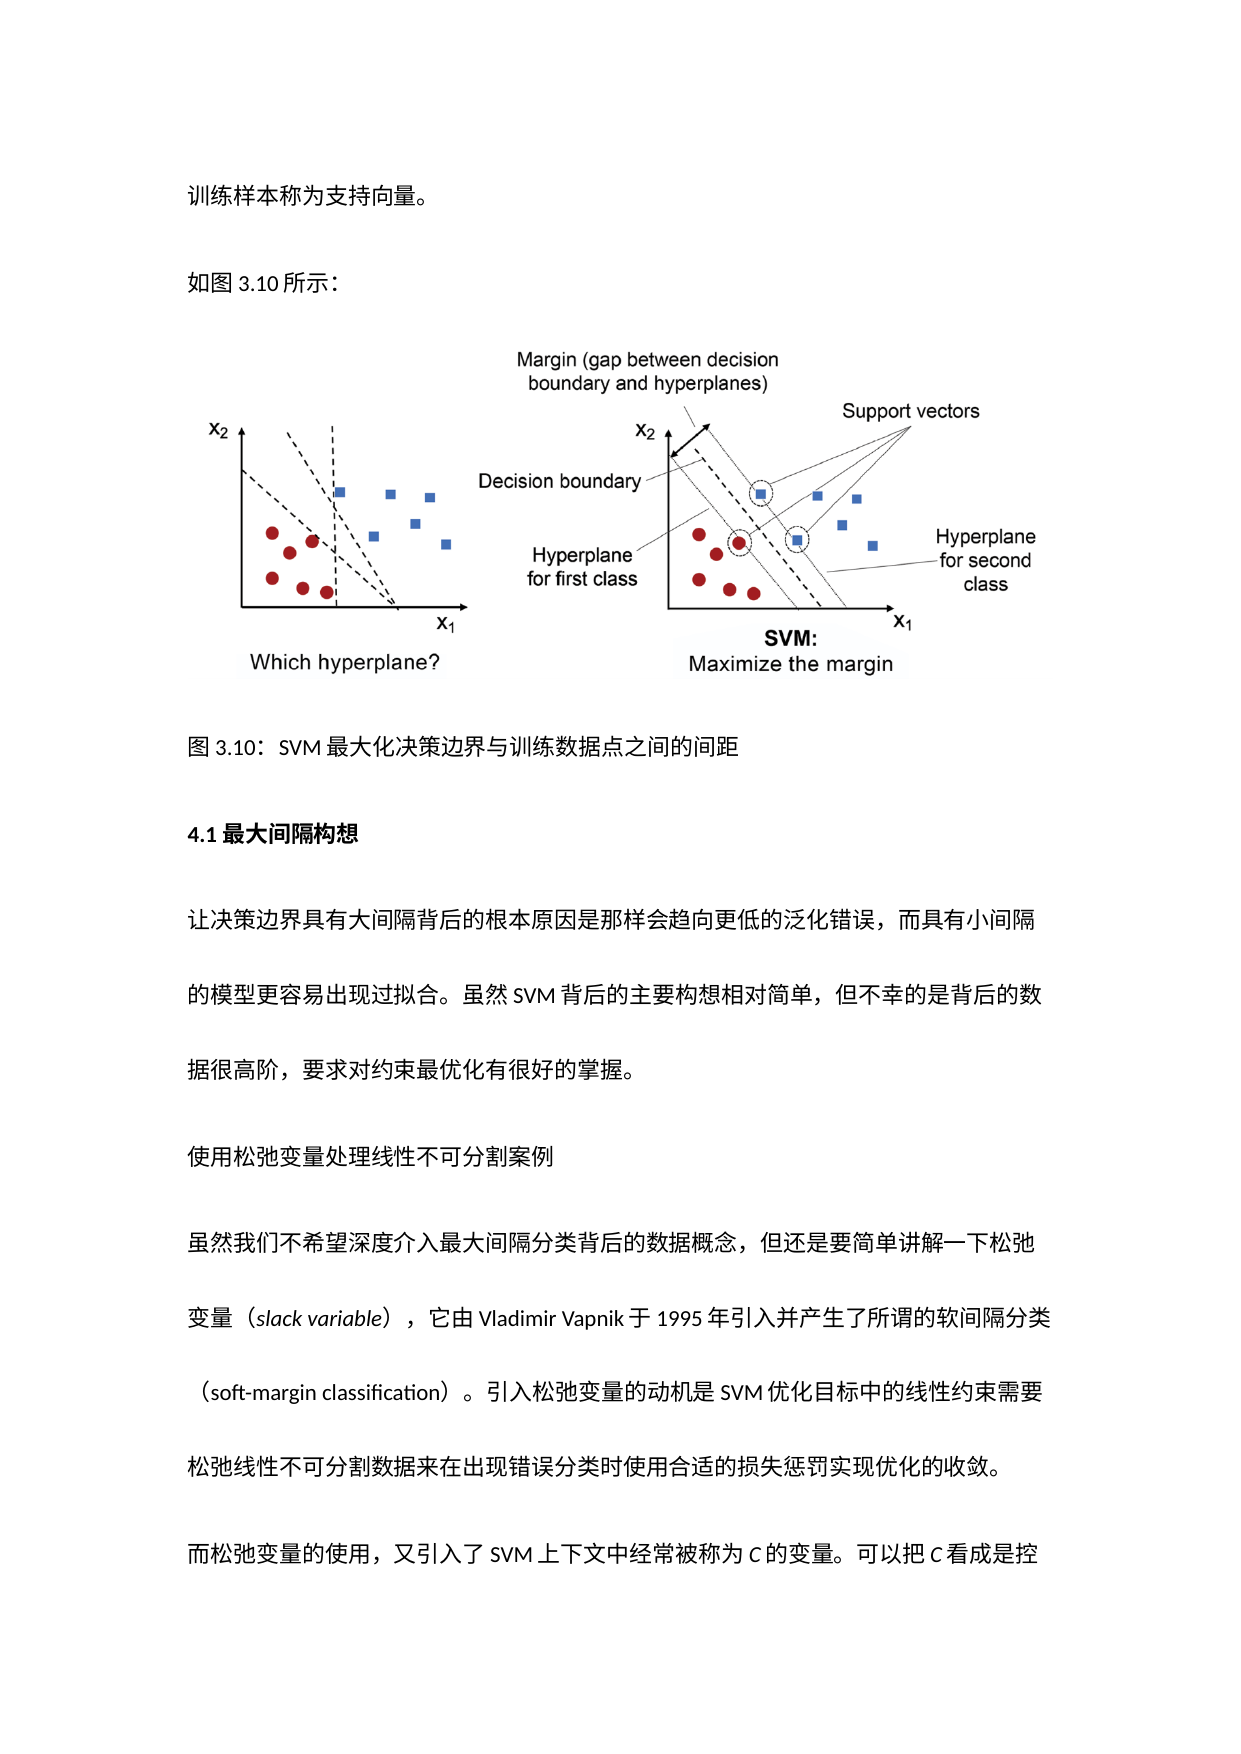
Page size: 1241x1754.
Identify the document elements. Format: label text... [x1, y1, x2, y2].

text 让决策边界具有大间隔背后的根本原因是那样会趋向更低的泛化错误，而具有小间隔的模型更容易出现过拟合。虽然SVM背后的主要构想相对简单，但不幸的是背后的数据很高阶，要求对约束最优化有很好的掌握。 [187, 887, 1053, 1101]
text 4.1 最大间隔构想 [187, 800, 1053, 865]
text 虽然我们不希望深度介入最大间隔分类背后的数据概念，但还是要简单讲解一下松弛变量（slack variable），它由Vladimir Vapnik于1995年引入并产生了所谓的软间隔分类（soft-margin classification）。引入松弛变量的动机是SVM优化目标中的线性约束需要松弛线性不可分割数据来在出现错误分类时使用合适的损失惩罚实现优化的收敛。 [187, 1209, 1053, 1498]
text 如图3.10所示： [187, 248, 1053, 313]
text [187, 1520, 1053, 1585]
text 图3.10：SVM最大化决策边界与训练数据点之间的间距 [187, 713, 1053, 778]
picture [187, 348, 1053, 679]
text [187, 162, 1053, 227]
text 使用松弛变量处理线性不可分割案例 [187, 1122, 1053, 1187]
